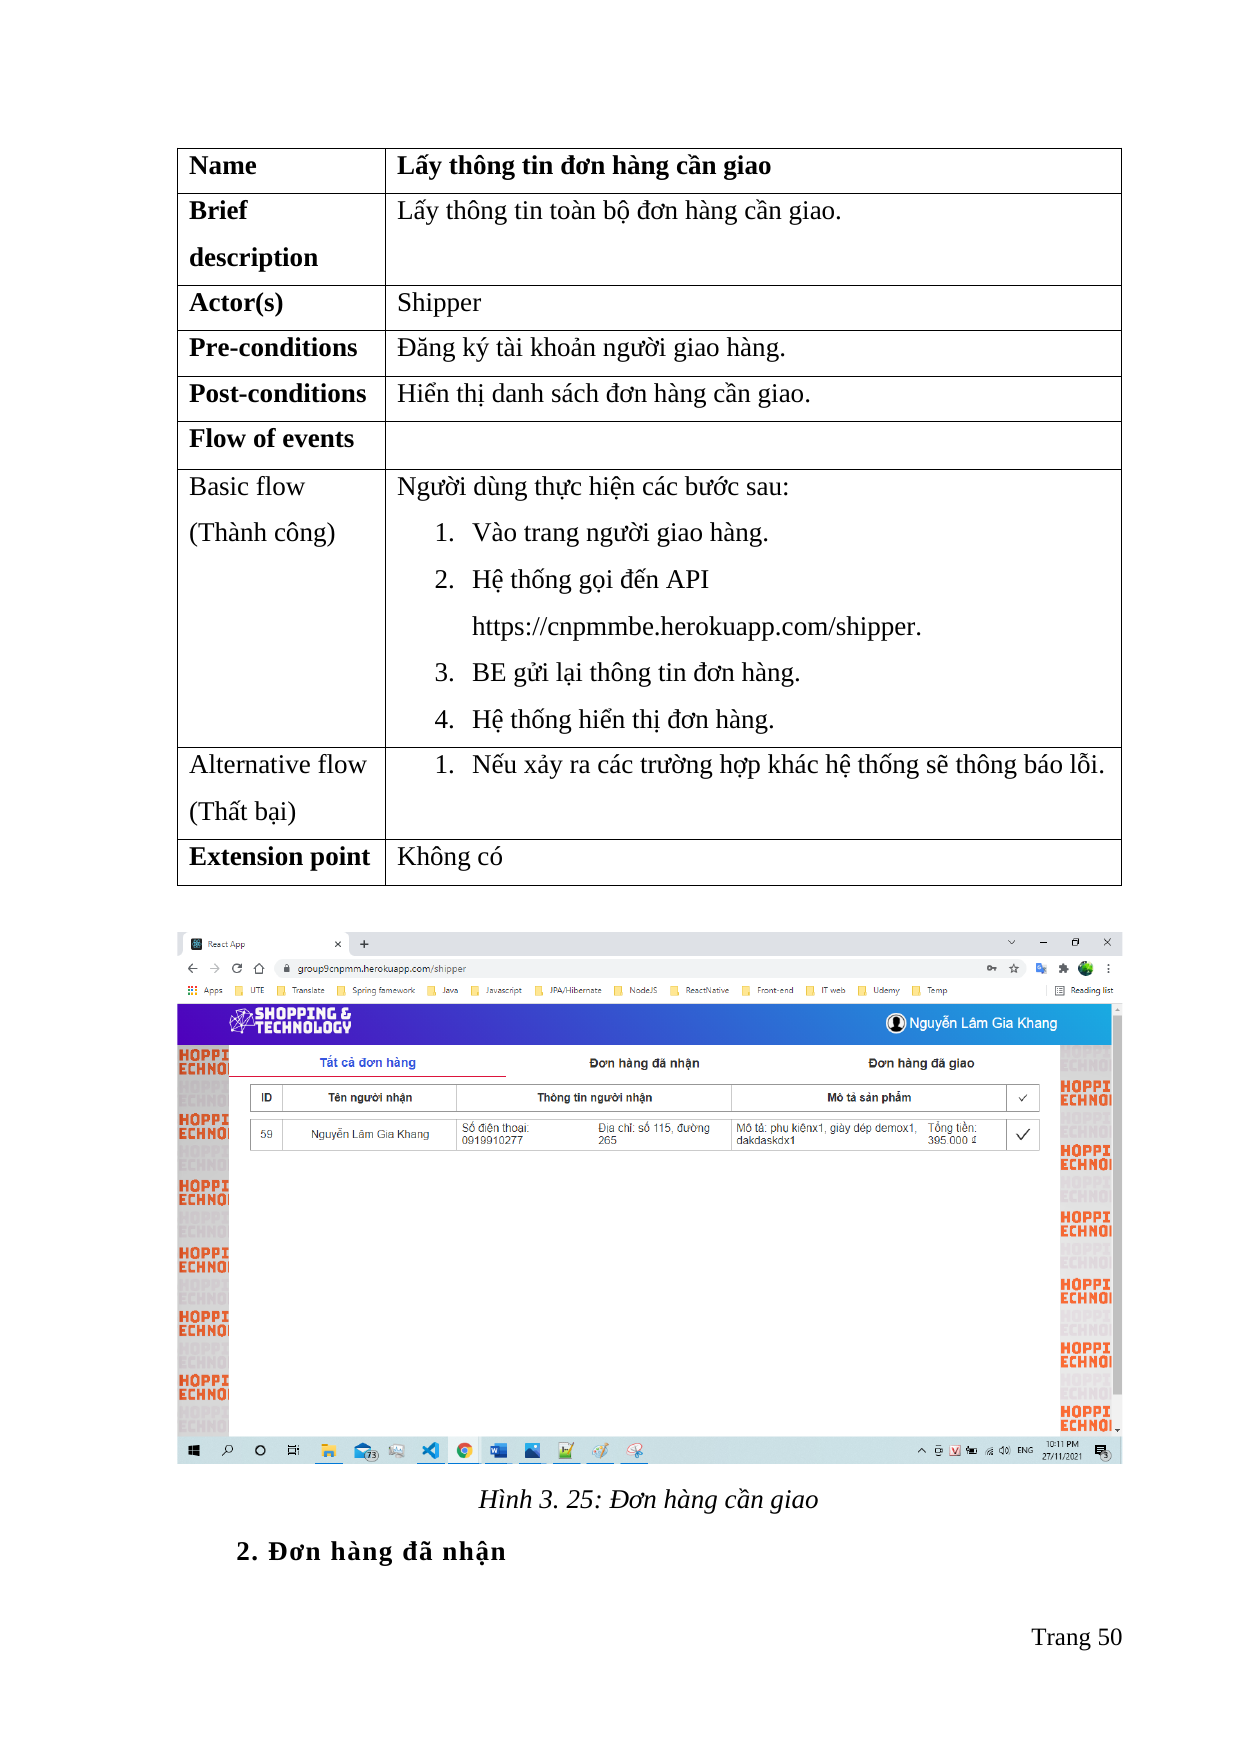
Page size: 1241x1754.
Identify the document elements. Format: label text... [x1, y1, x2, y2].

table_cell Brief description [178, 194, 385, 285]
table_cell Extension point [178, 840, 385, 884]
table_cell Actor(s) [178, 286, 385, 330]
table_cell Flow of events [178, 422, 385, 469]
table_cell Đăng ký tài khoản người giao hàng. [386, 331, 1121, 376]
table_header Name [178, 149, 385, 193]
table_cell Nếu xảy ra các trường hợp khác hệ thống sẽ thông báo lỗi. [386, 748, 1121, 839]
table_header Lấy thông tin đơn hàng cần giao [386, 149, 1121, 193]
table_cell Basic flow (Thành công) [178, 470, 385, 747]
table_cell Shipper [386, 286, 1121, 330]
picture [177, 932, 1123, 1464]
subtitle 2. Đơn hàng đã nhận [236, 1535, 1122, 1566]
table_cell Người dùng thực hiện các bước sau: Vào trang người giao hàng. Hệ thống gọi đến API https://cnpmmbe.herokuapp.com/shipper. BE gửi lại thông tin đơn hàng. Hệ thống hiển thị đơn hàng. [386, 470, 1121, 747]
table_cell [386, 422, 1121, 469]
table_cell Không có [386, 840, 1121, 884]
text Hình 3. 25: Đơn hàng cần giao [177, 1483, 1122, 1514]
table_cell Pre-conditions [178, 331, 385, 376]
table_cell Lấy thông tin toàn bộ đơn hàng cần giao. [386, 194, 1121, 285]
table_cell Alternative flow (Thất bại) [178, 748, 385, 839]
table_cell Post-conditions [178, 377, 385, 421]
table_cell Hiển thị danh sách đơn hàng cần giao. [386, 377, 1121, 421]
